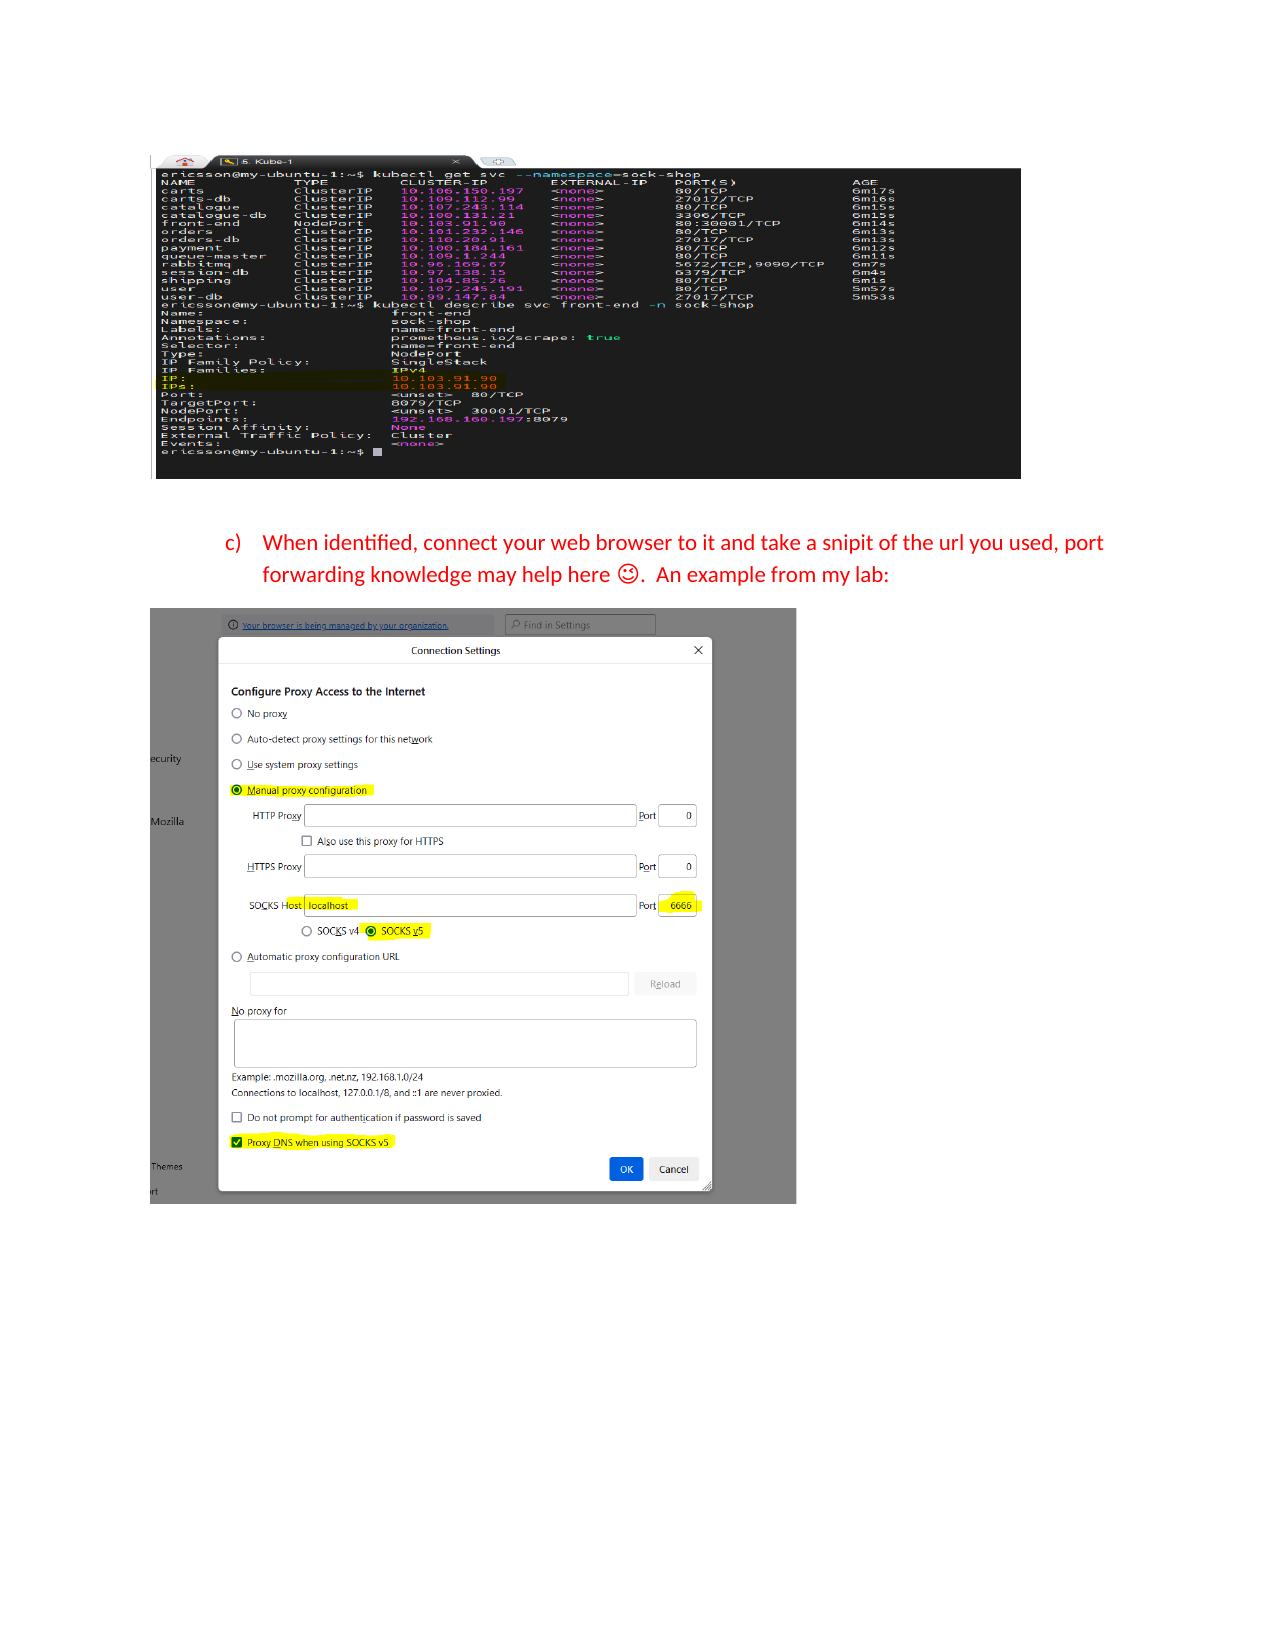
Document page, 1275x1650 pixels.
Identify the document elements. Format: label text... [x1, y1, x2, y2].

list When identified, connect your web browser to it and take a snipit of the url you used, port forwarding knowledge may help here . An example from my lab: [225, 528, 1125, 589]
picture [150, 150, 1021, 479]
picture [150, 608, 797, 1204]
